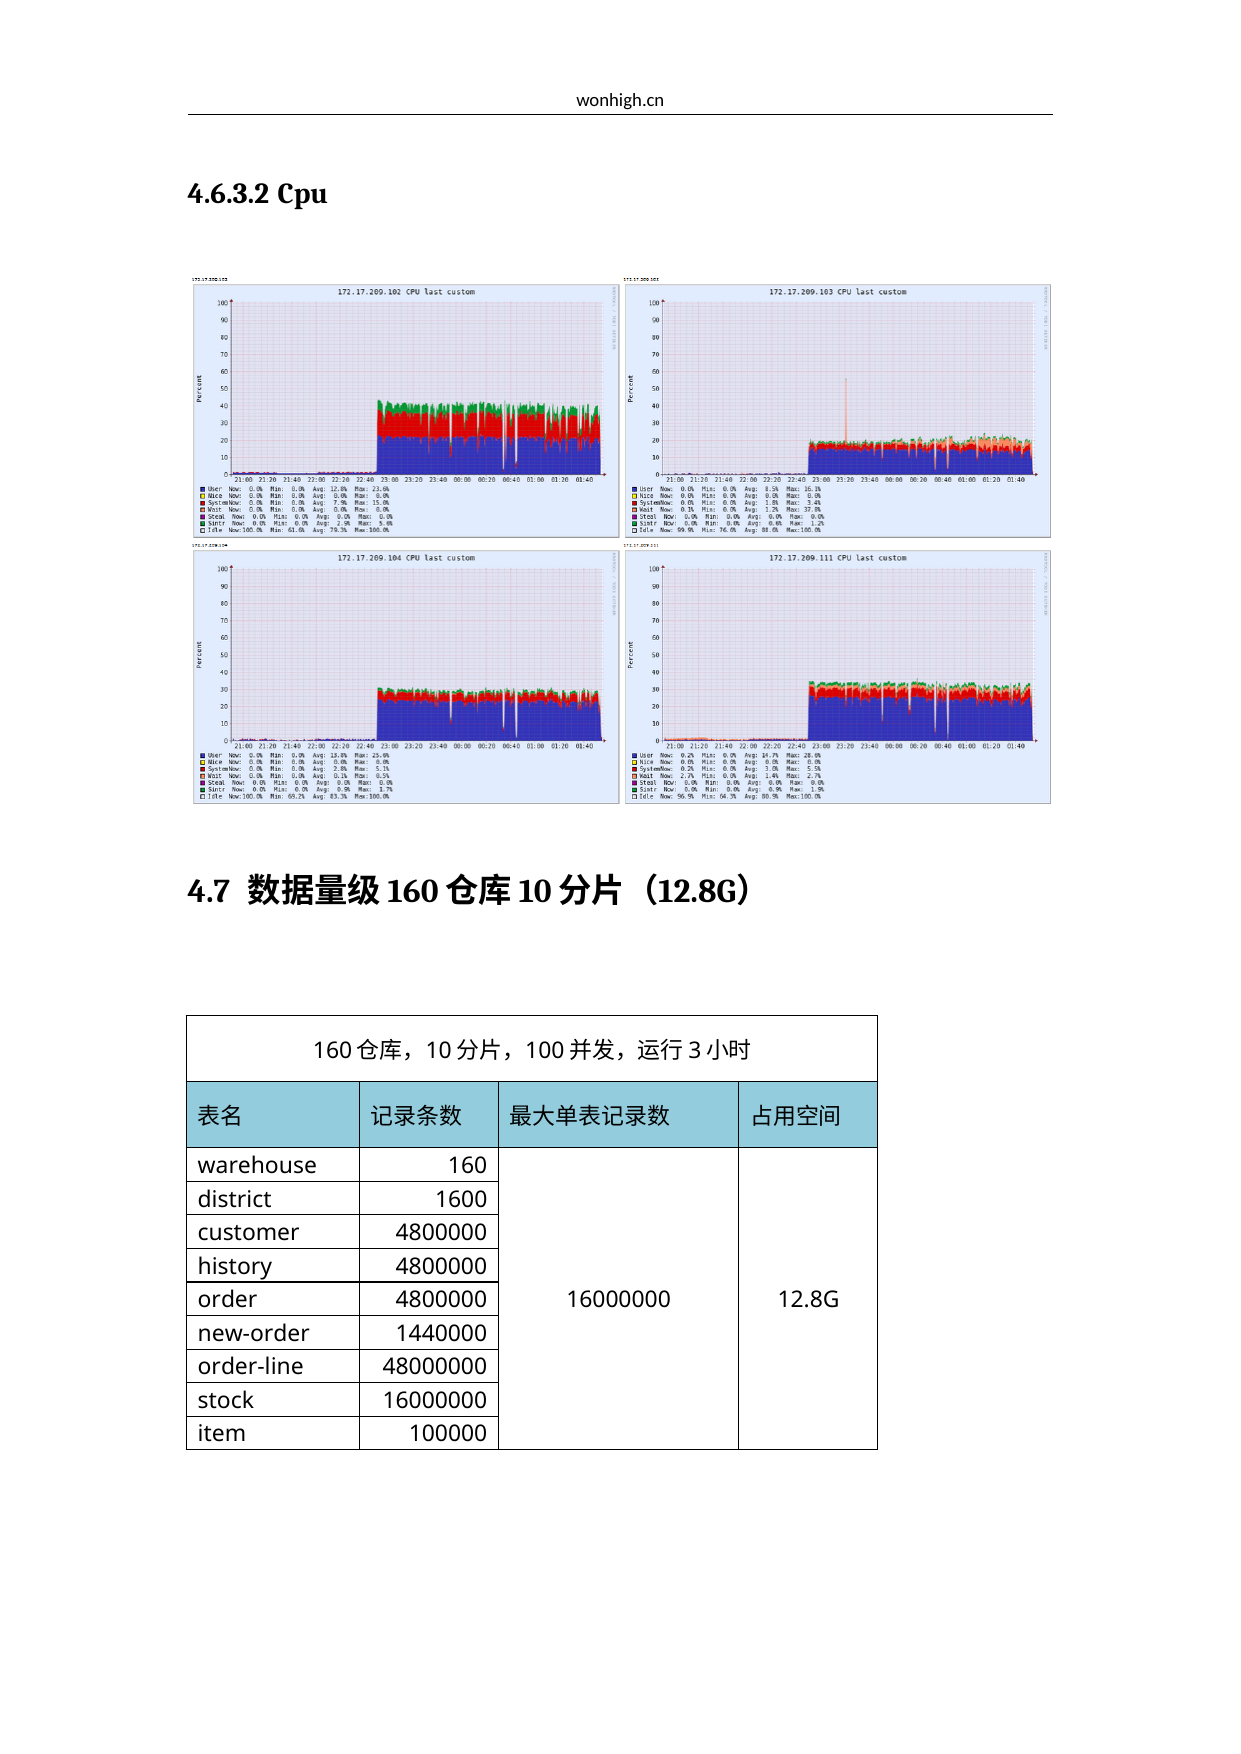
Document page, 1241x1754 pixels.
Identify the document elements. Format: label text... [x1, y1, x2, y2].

table_cell customer [187, 1215, 359, 1248]
table_cell 4800000 [360, 1249, 498, 1281]
table_cell stock [187, 1383, 359, 1416]
table_cell 1600 [360, 1182, 498, 1214]
table_cell 记录条数 [360, 1082, 498, 1147]
table_cell 16000000 [499, 1148, 738, 1449]
picture [187, 276, 1053, 806]
subtitle Cpu [187, 162, 1053, 227]
table_cell order-line [187, 1350, 359, 1382]
table_header 160仓库，10分片，100并发，运行3小时 [187, 1016, 877, 1081]
table_cell 100000 [360, 1417, 498, 1449]
table_cell 12.8G [739, 1148, 877, 1449]
table_cell 1440000 [360, 1316, 498, 1348]
table_cell history [187, 1249, 359, 1281]
table_cell item [187, 1417, 359, 1449]
table_cell 160 [360, 1148, 498, 1181]
table_cell 最大单表记录数 [499, 1082, 738, 1147]
table_cell warehouse [187, 1148, 359, 1181]
table_cell 48000000 [360, 1350, 498, 1382]
table_cell order [187, 1283, 359, 1315]
table_cell district [187, 1182, 359, 1214]
table_cell 16000000 [360, 1383, 498, 1416]
table_cell 占用空间 [739, 1082, 877, 1147]
subtitle 数据量级160仓库10分片（12.8G） [187, 856, 1053, 921]
table_cell 4800000 [360, 1215, 498, 1248]
table_cell 4800000 [360, 1283, 498, 1315]
table_cell new-order [187, 1316, 359, 1348]
table_cell 表名 [187, 1082, 359, 1147]
